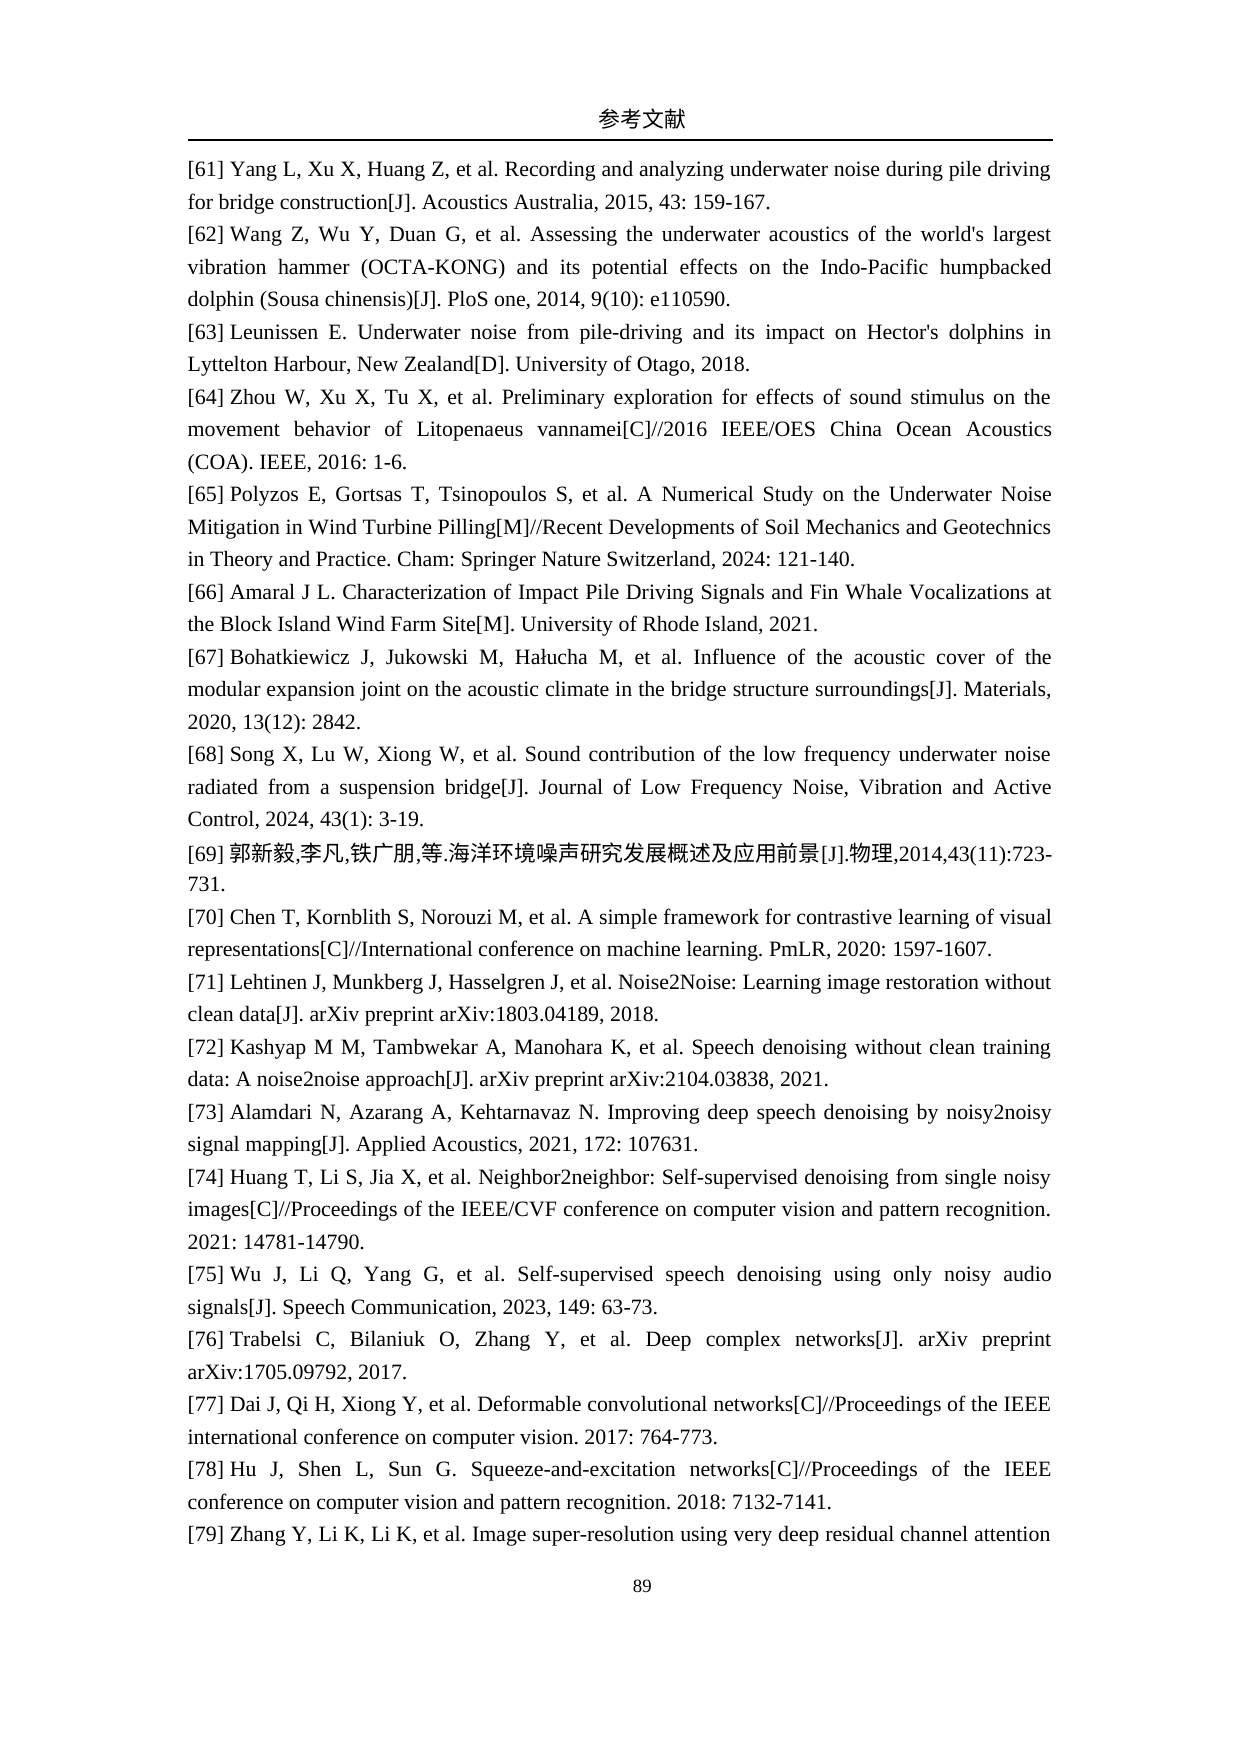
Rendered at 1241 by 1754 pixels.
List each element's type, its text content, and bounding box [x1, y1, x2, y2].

list Zhou W, Xu X, Tu X, et al. Preliminary exploration for effects of sound stimulus on the movement behavior of Litopenaeus vannamei[C]//2016 IEEE/OES China Ocean Acoustics (COA). IEEE, 2016: 1-6. [187, 380, 1053, 478]
list 郭新毅,李凡,铁广朋,等.海洋环境噪声研究发展概述及应用前景[J].物理,2014,43(11):723-731. [187, 835, 1053, 900]
list Amaral J L. Characterization of Impact Pile Driving Signals and Fin Whale Vocalizations at the Block Island Wind Farm Site[M]. University of Rhode Island, 2021. [187, 575, 1053, 640]
list Wang Z, Wu Y, Duan G, et al. Assessing the underwater acoustics of the world's largest vibration hammer (OCTA-KONG) and its potential effects on the Indo-Pacific humpbacked dolphin (Sousa chinensis)[J]. PloS one, 2014, 9(10): e110590. [187, 265, 1053, 315]
list Trabelsi C, Bilaniuk O, Zhang Y, et al. Deep complex networks[J]. arXiv preprint arXiv:1705.09792, 2017. [187, 1323, 1053, 1388]
list Huang T, Li S, Jia X, et al. Neighbor2neighbor: Self-supervised denoising from single noisy images[C]//Proceedings of the IEEE/CVF conference on computer vision and pattern recognition. 2021: 14781-14790. [187, 1160, 1053, 1258]
list Bohatkiewicz J, Jukowski M, Hałucha M, et al. Influence of the acoustic cover of the modular expansion joint on the acoustic climate in the bridge structure surroundings[J]. Materials, 2020, 13(12): 2842. [187, 640, 1053, 738]
list Alamdari N, Azarang A, Kehtarnavaz N. Improving deep speech denoising by noisy2noisy signal mapping[J]. Applied Acoustics, 2021, 172: 107631. [187, 1095, 1053, 1160]
list Kashyap M M, Tambwekar A, Manohara K, et al. Speech denoising without clean training data: A noise2noise approach[J]. arXiv preprint arXiv:2104.03838, 2021. [187, 1030, 1053, 1095]
list Wang Z, Wu Y, Duan G, et al. Assessing the underwater acoustics of the world's largest vibration hammer (OCTA-KONG) and its potential effects on the Indo-Pacific humpbacked dolphin (Sousa chinensis)[J]. PloS one, 2014, 9(10): e110590. [187, 218, 1053, 264]
list Leunissen E. Underwater noise from pile-driving and its impact on Hector's dolphins in Lyttelton Harbour, New Zealand[D]. University of Otago, 2018. [187, 315, 1053, 380]
list Wu J, Li Q, Yang G, et al. Self-supervised speech denoising using only noisy audio signals[J]. Speech Communication, 2023, 149: 63-73. [187, 1258, 1053, 1323]
list Yang L, Xu X, Huang Z, et al. Recording and analyzing underwater noise during pile driving for bridge construction[J]. Acoustics Australia, 2015, 43: 159-167. [187, 153, 1053, 218]
list Chen T, Kornblith S, Norouzi M, et al. A simple framework for contrastive learning of visual representations[C]//International conference on machine learning. PmLR, 2020: 1597-1607. [187, 900, 1053, 965]
list Polyzos E, Gortsas T, Tsinopoulos S, et al. A Numerical Study on the Underwater Noise Mitigation in Wind Turbine Pilling[M]//Recent Developments of Soil Mechanics and Geotechnics in Theory and Practice. Cham: Springer Nature Switzerland, 2024: 121-140. [187, 478, 1053, 575]
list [187, 1518, 1053, 1550]
list Lehtinen J, Munkberg J, Hasselgren J, et al. Noise2Noise: Learning image restoration without clean data[J]. arXiv preprint arXiv:1803.04189, 2018. [187, 965, 1053, 1030]
list Dai J, Qi H, Xiong Y, et al. Deformable convolutional networks[C]//Proceedings of the IEEE international conference on computer vision. 2017: 764-773. [187, 1388, 1053, 1453]
list Hu J, Shen L, Sun G. Squeeze-and-excitation networks[C]//Proceedings of the IEEE conference on computer vision and pattern recognition. 2018: 7132-7141. [187, 1453, 1053, 1518]
list Song X, Lu W, Xiong W, et al. Sound contribution of the low frequency underwater noise radiated from a suspension bridge[J]. Journal of Low Frequency Noise, Vibration and Active Control, 2024, 43(1): 3-19. [187, 738, 1053, 835]
